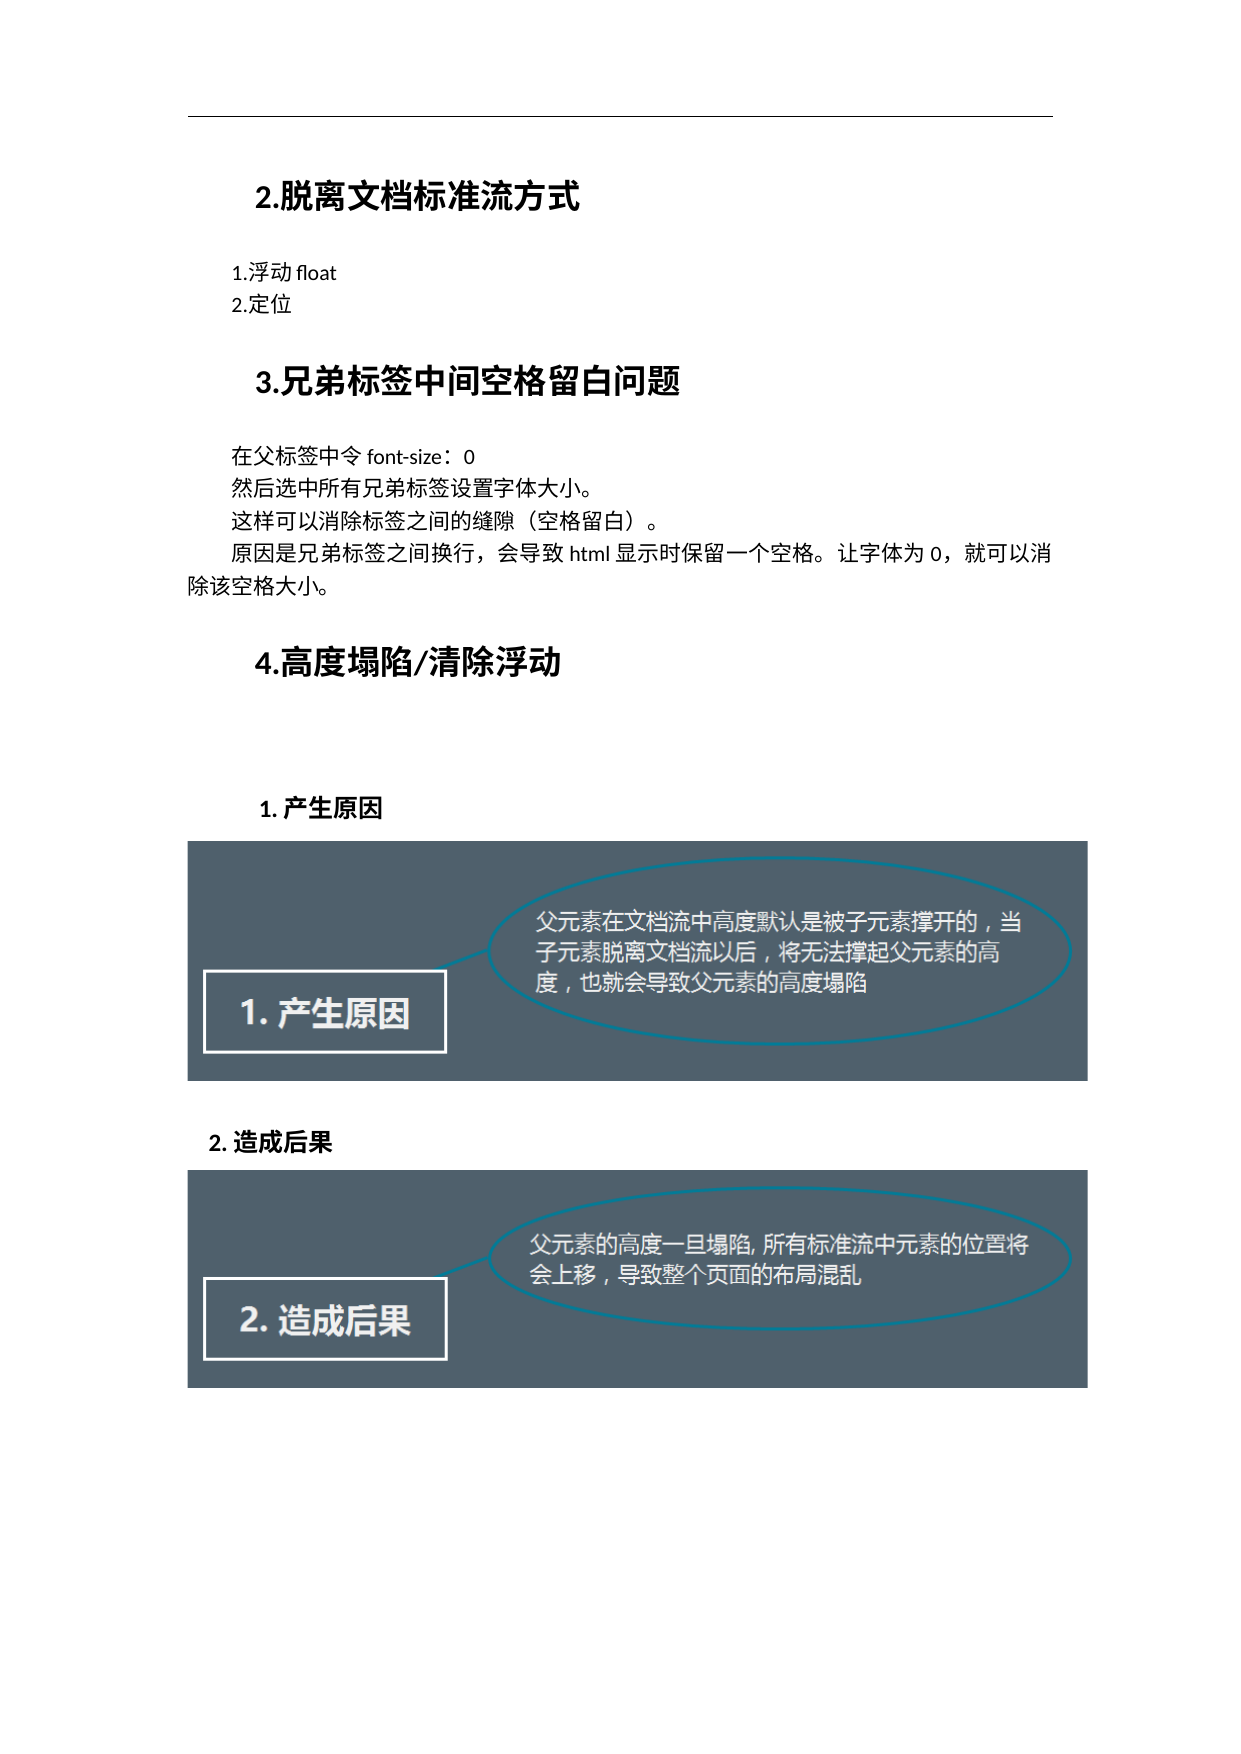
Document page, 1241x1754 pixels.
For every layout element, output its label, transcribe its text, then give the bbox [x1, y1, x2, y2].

text 然后选中所有兄弟标签设置字体大小。 [187, 471, 1053, 503]
text 原因是兄弟标签之间换行，会导致html显示时保留一个空格。让字体为0，就可以消除该空格大小。 [187, 536, 1053, 601]
picture [187, 1170, 1088, 1388]
subtitle 3.兄弟标签中间空格留白问题 [187, 346, 1053, 411]
subtitle 4.高度塌陷/清除浮动 [187, 628, 1053, 693]
subtitle 1. 产生原因 [258, 792, 1053, 824]
text 在父标签中令font-size：0 [187, 438, 1053, 471]
text 2.定位 [187, 287, 1053, 319]
picture [187, 841, 1088, 1081]
text 这样可以消除标签之间的缝隙（空格留白）。 [187, 503, 1053, 536]
subtitle 2.脱离文档标准流方式 [187, 162, 1053, 227]
text 1.浮动float [187, 254, 1053, 287]
subtitle 2. 造成后果 [187, 1127, 1053, 1159]
